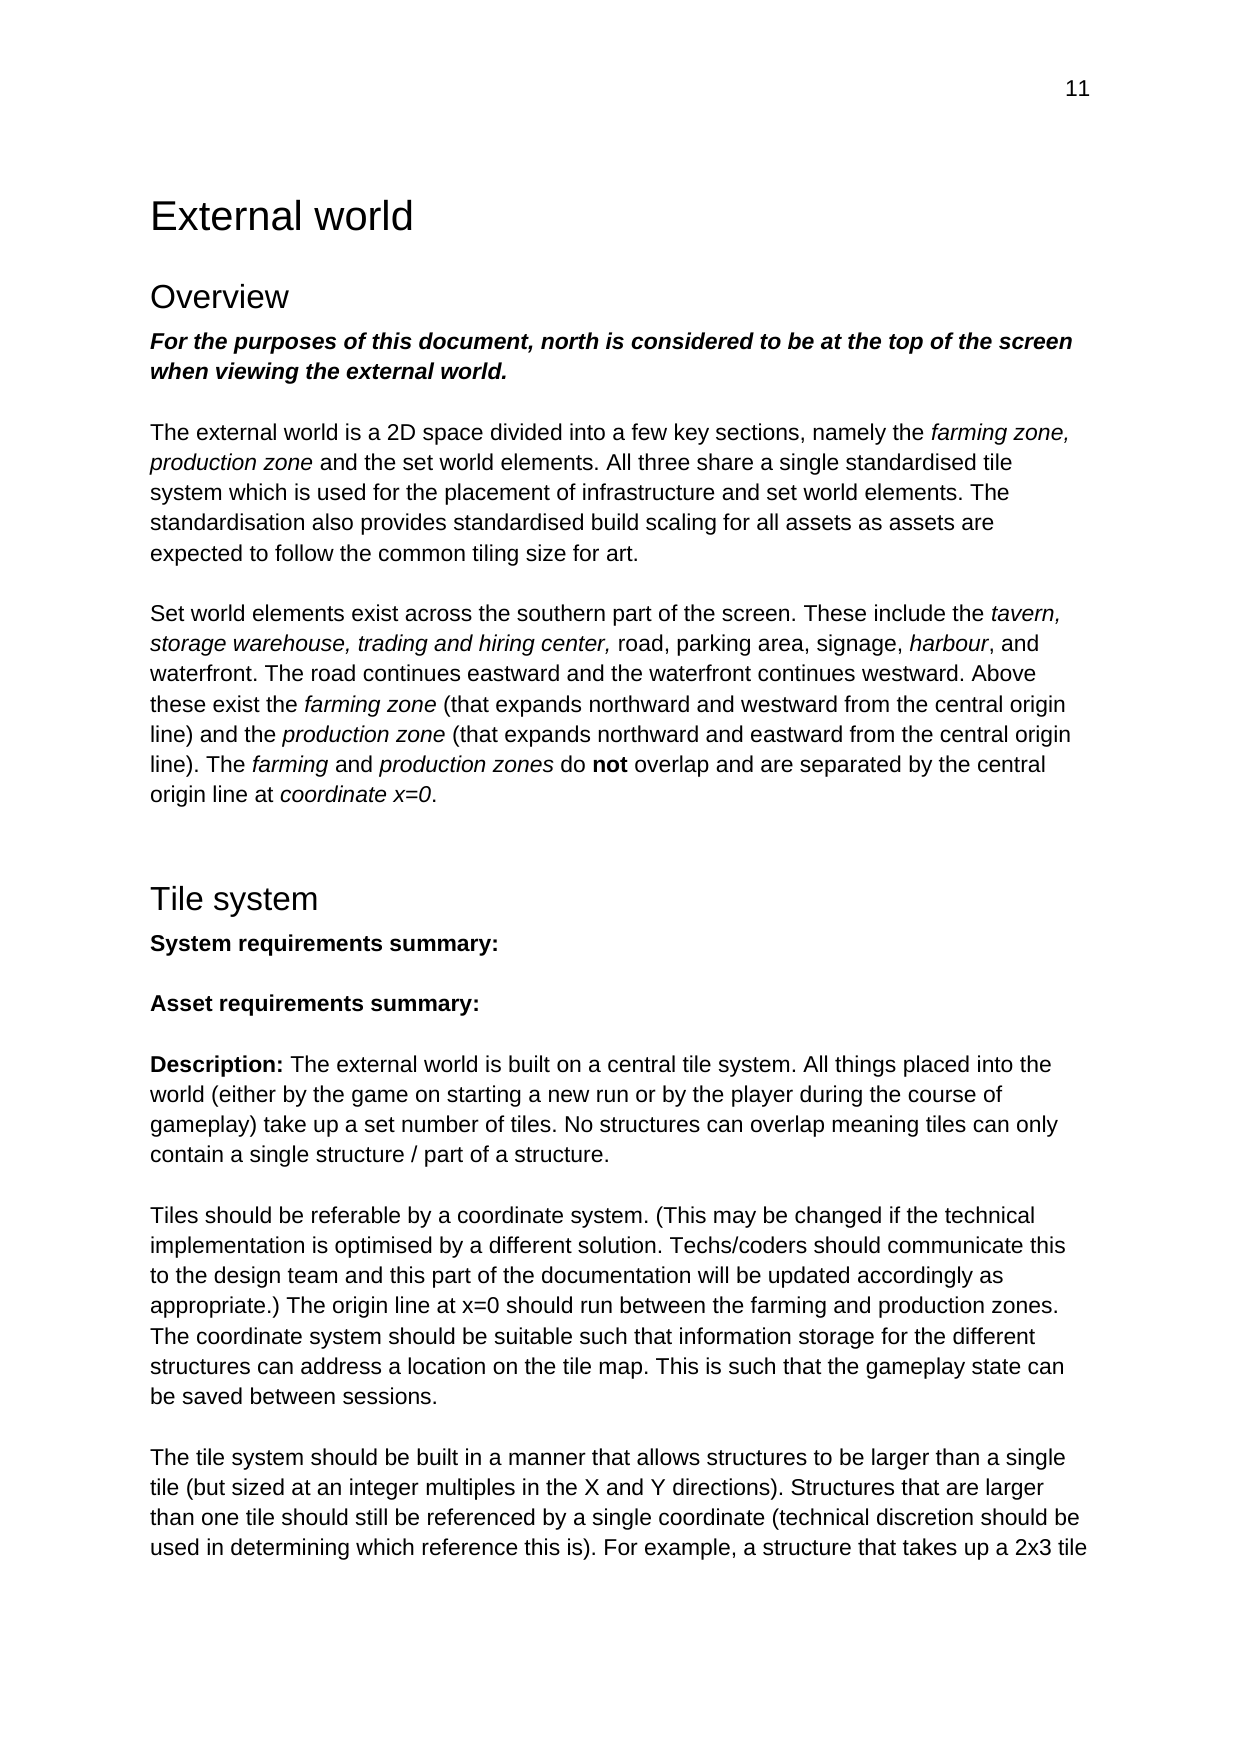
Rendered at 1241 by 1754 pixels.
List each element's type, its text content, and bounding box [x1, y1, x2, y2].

subtitle External world [150, 192, 1090, 239]
subtitle Tile system [150, 879, 1090, 917]
text Asset requirements summary: [150, 990, 1090, 1017]
text Set world elements exist across the southern part of the screen. These include the tavern, storage warehouse, trading and hiring center, road, parking area, signage, harbour, and waterfront. The road continues eastward and the waterfront continues westward. Above these exist the farming zone (that expands northward and westward from the central origin line) and the production zone (that expands northward and eastward from the central origin line). The farming and production zones do not overlap and are separated by the central origin line at coordinate x=0. [150, 600, 1090, 807]
text Description: The external world is built on a central tile system. All things placed into the world (either by the game on starting a new run or by the player during the course of gameplay) take up a set number of tiles. No structures can overlap meaning tiles can only contain a single structure / part of a structure. [150, 1051, 1090, 1168]
text For the purposes of this document, north is considered to be at the top of the screen when viewing the external world. [150, 328, 1090, 384]
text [150, 1443, 1090, 1561]
text Tiles should be referable by a coordinate system. (This may be changed if the technical implementation is optimised by a different solution. Techs/coders should communicate this to the design team and this part of the documentation will be updated accordingly as appropriate.) The origin line at x=0 should run between the farming and production zones. The coordinate system should be suitable such that information storage for the different structures can address a location on the tile map. This is such that the gameplay state can be saved between sessions. [150, 1202, 1090, 1409]
subtitle Overview [150, 277, 1090, 316]
text System requirements summary: [150, 930, 1090, 956]
text The external world is a 2D space divided into a few key sections, namely the farming zone, production zone and the set world elements. All three share a single standardised tile system which is used for the placement of infrastructure and set world elements. The standardisation also provides standardised build scaling for all assets as assets are expected to follow the common tiling size for art. [150, 419, 1090, 566]
